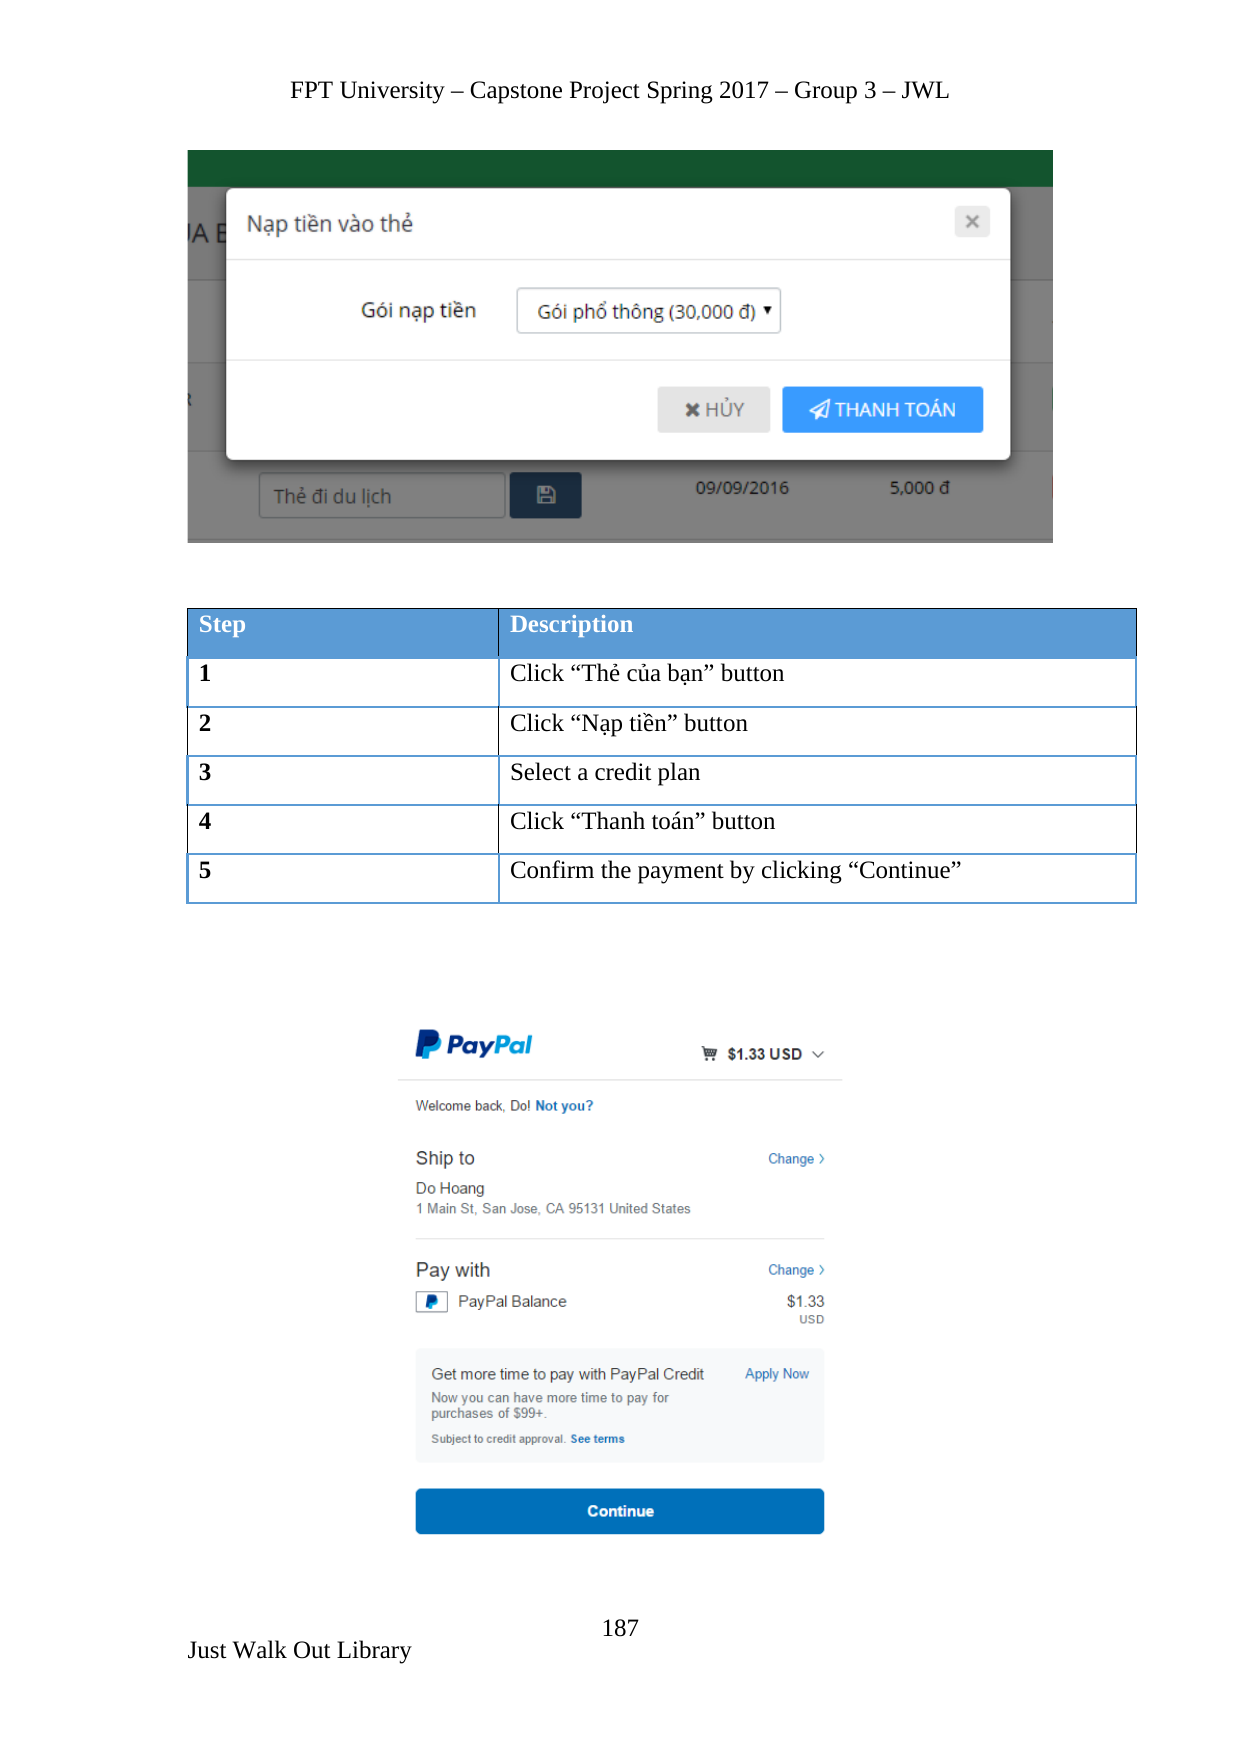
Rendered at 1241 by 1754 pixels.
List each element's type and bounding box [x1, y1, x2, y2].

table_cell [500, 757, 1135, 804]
picture [397, 1014, 843, 1555]
picture [187, 150, 1053, 543]
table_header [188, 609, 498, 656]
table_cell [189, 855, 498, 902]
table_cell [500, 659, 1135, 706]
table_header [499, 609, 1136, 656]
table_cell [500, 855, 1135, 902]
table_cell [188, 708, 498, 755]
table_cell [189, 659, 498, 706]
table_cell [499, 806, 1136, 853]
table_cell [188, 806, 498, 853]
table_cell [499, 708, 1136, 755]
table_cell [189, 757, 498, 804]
